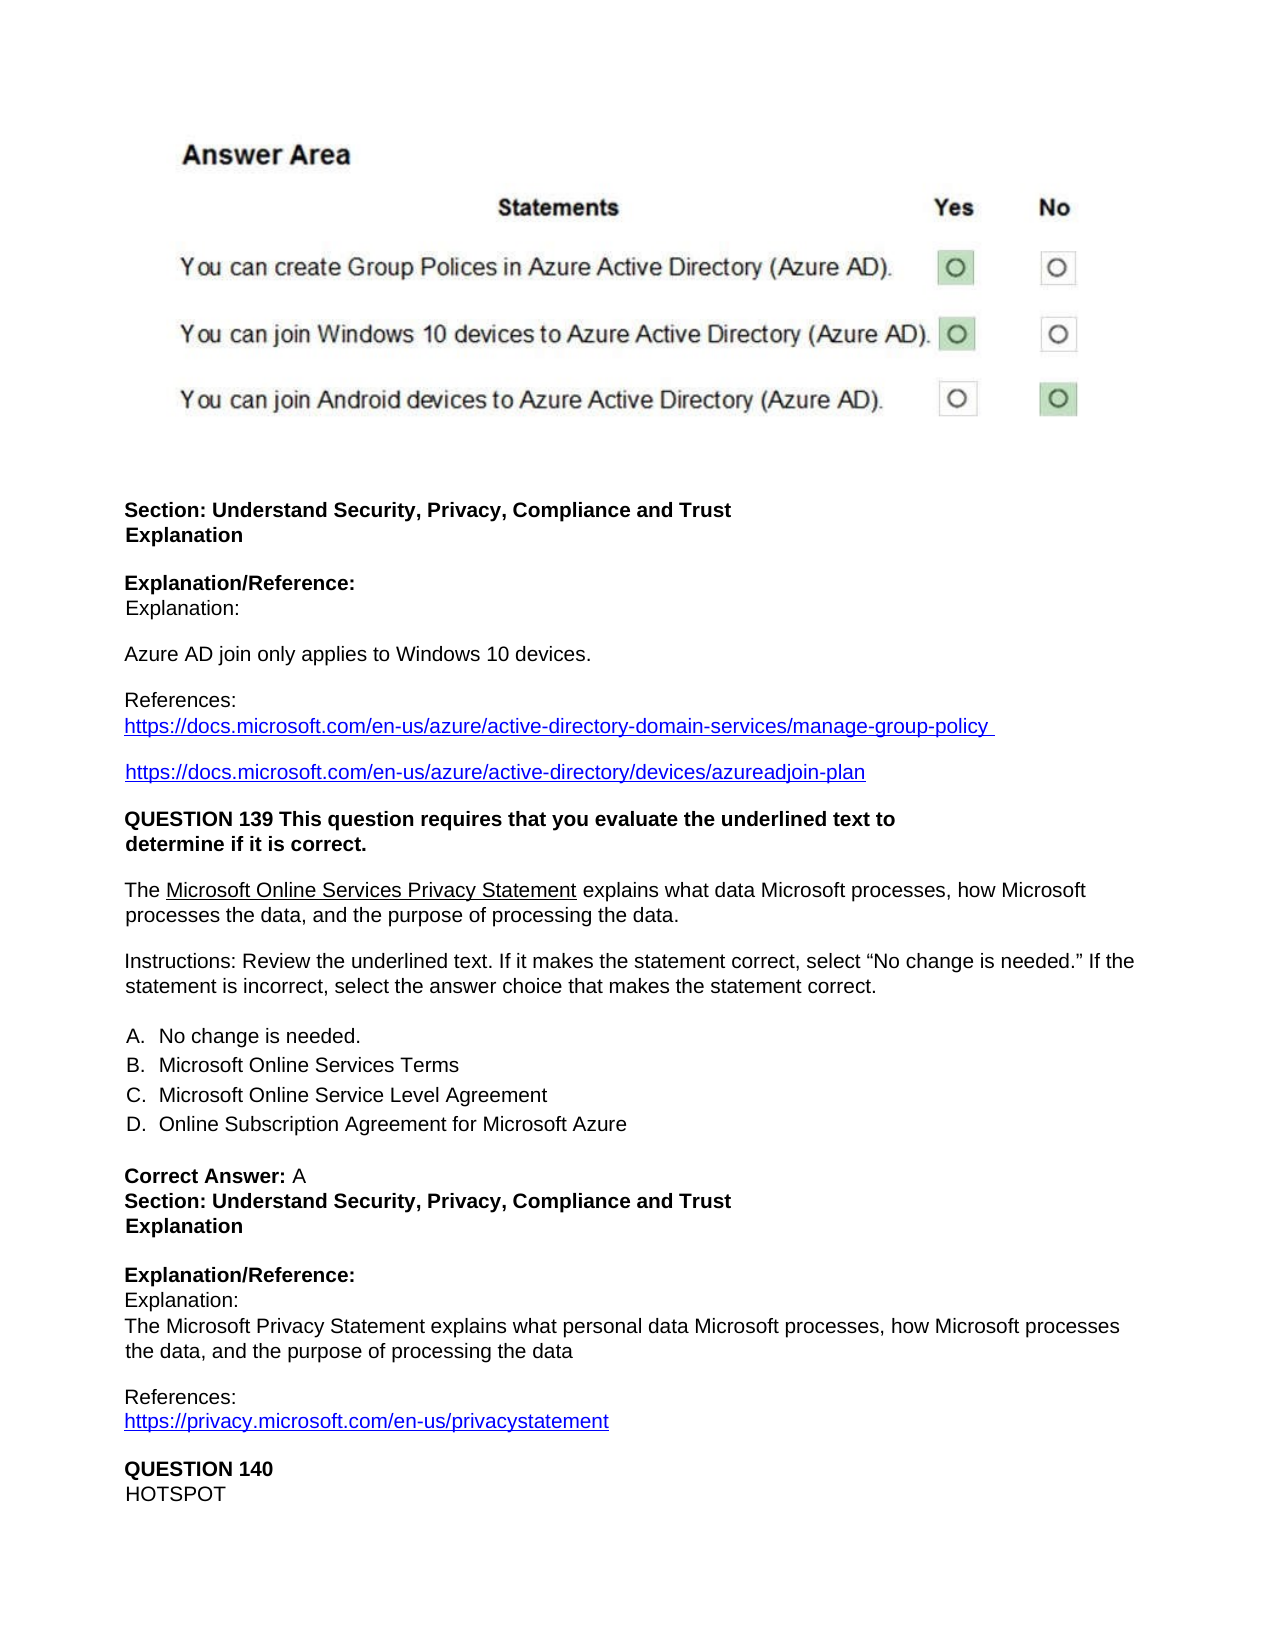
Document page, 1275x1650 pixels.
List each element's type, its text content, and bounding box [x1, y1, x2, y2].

text The Microsoft Online Services Privacy Statement explains what data Microsoft processes, how Microsoft processes the data, and the purpose of processing the data. [124, 878, 1143, 927]
text QUESTION 139 This question requires that you evaluate the underlined text to determine if it is correct. [124, 807, 988, 856]
list No change is needed. [126, 1024, 1143, 1048]
text Azure AD join only applies to Windows 10 devices. [124, 642, 1143, 666]
text Section: Understand Security, Privacy, Compliance and Trust Explanation [124, 498, 849, 546]
text Correct Answer: A [124, 1163, 612, 1187]
text Explanation/Reference: Explanation: [124, 571, 470, 619]
text Instructions: Review the underlined text. If it makes the statement correct, select “No change is needed.” If the statement is incorrect, select the answer choice that makes the statement correct. [124, 949, 1143, 997]
list Microsoft Online Services Terms [126, 1053, 1143, 1077]
text Explanation: [124, 1288, 1143, 1312]
text Explanation/Reference: [124, 1262, 612, 1286]
text The Microsoft Privacy Statement explains what personal data Microsoft processes, how Microsoft processes the data, and the purpose of processing the data [124, 1314, 1143, 1362]
text Section: Understand Security, Privacy, Compliance and Trust Explanation [124, 1189, 849, 1238]
text References: [124, 1385, 1143, 1409]
list Microsoft Online Service Level Agreement [126, 1083, 1143, 1107]
text https://docs.microsoft.com/en-us/azure/active-directory-domain-services/manage-group-policy https://docs.microsoft.com/en-us/azure/active-directory/devices/azureadjoin-plan [124, 714, 1145, 784]
text QUESTION 140 HOTSPOT [124, 1457, 375, 1506]
picture [166, 125, 1104, 471]
text https://privacy.microsoft.com/en-us/privacystatement [124, 1411, 1145, 1433]
list Online Subscription Agreement for Microsoft Azure [126, 1112, 1143, 1136]
text References: [124, 688, 1143, 712]
